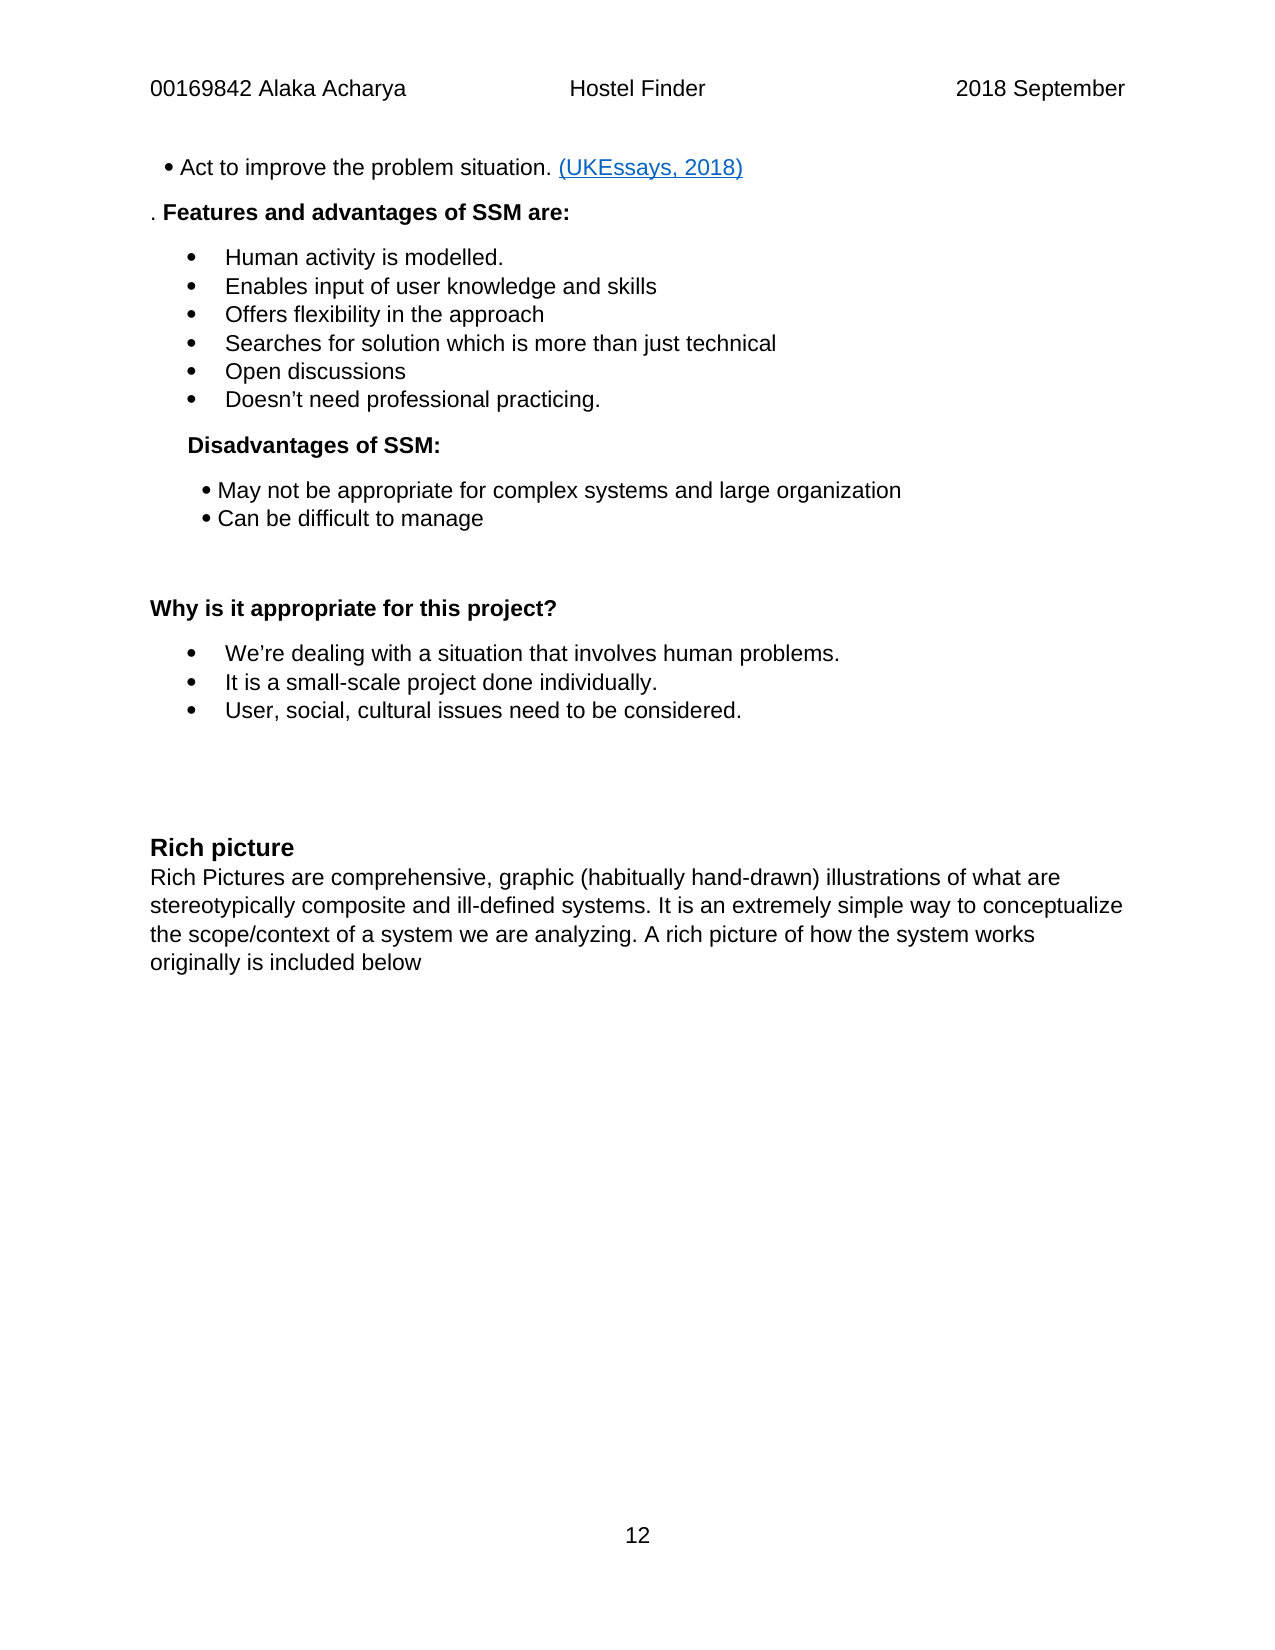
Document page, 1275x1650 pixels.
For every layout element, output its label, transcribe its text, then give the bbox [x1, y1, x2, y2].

text Rich Pictures are comprehensive, graphic (habitually hand-drawn) illustrations of what are stereotypically composite and ill-defined systems. It is an extremely simple way to conceptualize the scope/context of a system we are analyzing. A rich picture of how the system works originally is included below [150, 864, 1125, 975]
list Can be difficult to manage [202, 505, 1125, 531]
list Act to improve the problem situation. (UKEssays, 2018) [165, 154, 1125, 180]
text Why is it appropriate for this project? [150, 595, 1125, 622]
list We’re dealing with a situation that involves human problems. [187, 640, 1125, 667]
subtitle Rich picture [150, 833, 1125, 861]
list May not be appropriate for complex systems and large organization [202, 477, 1125, 503]
text . Features and advantages of SSM are: [150, 199, 1125, 226]
list User, social, cultural issues need to be considered. [187, 697, 1125, 724]
list Enables input of user knowledge and skills [187, 273, 1125, 299]
list Searches for solution which is more than just technical [187, 329, 1125, 356]
list Human activity is modelled. [187, 244, 1125, 271]
list It is a small-scale project done individually. [187, 669, 1125, 695]
text Disadvantages of SSM: [187, 432, 1125, 458]
list Open discussions [187, 358, 1125, 384]
list Offers flexibility in the approach [187, 301, 1125, 327]
list Doesn’t need professional practicing. [187, 386, 1125, 413]
